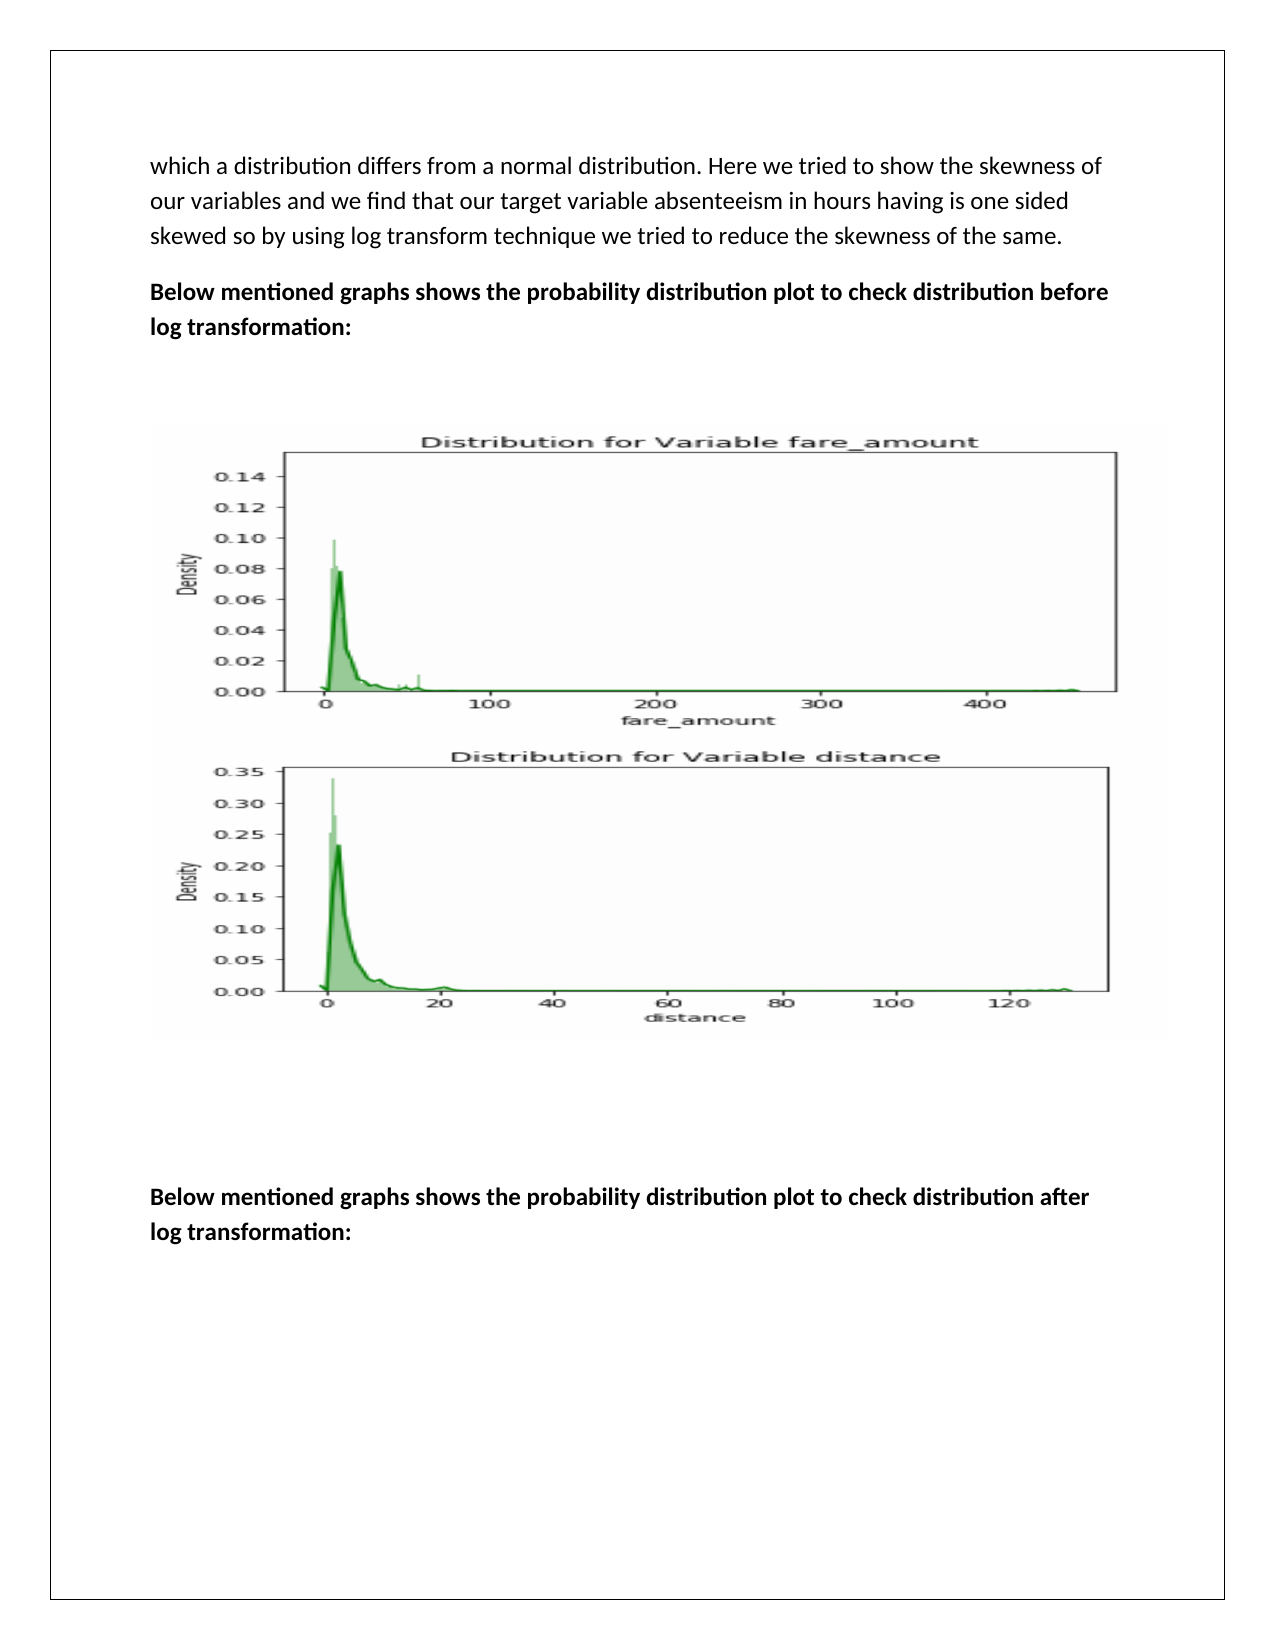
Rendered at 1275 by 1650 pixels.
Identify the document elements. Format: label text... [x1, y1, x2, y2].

text Below mentioned graphs shows the probability distribution plot to check distribution after log transformation: [150, 1181, 1125, 1246]
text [150, 150, 1125, 251]
picture [150, 422, 1168, 1044]
text Below mentioned graphs shows the probability distribution plot to check distribution before log transformation: [150, 276, 1125, 341]
